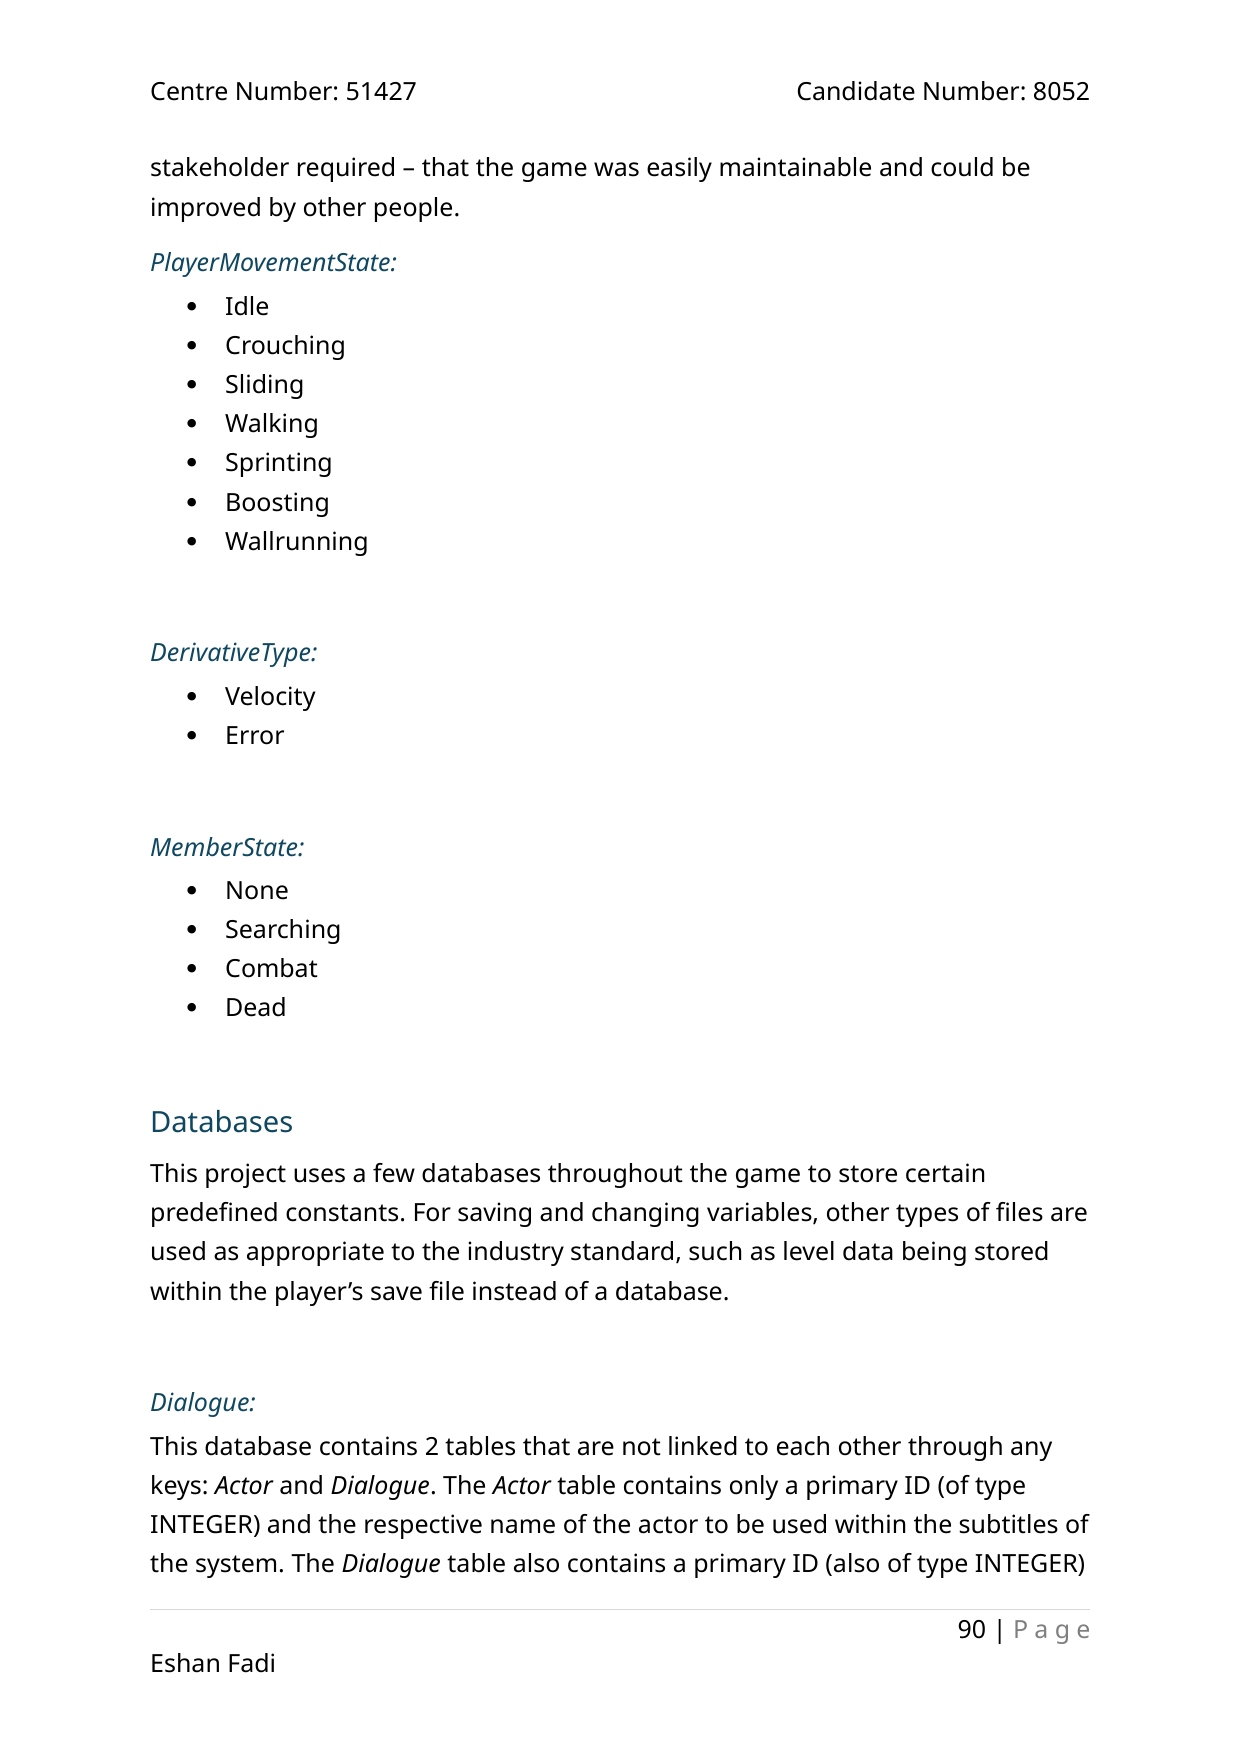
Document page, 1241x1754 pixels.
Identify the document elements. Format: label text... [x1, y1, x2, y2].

list Combat [187, 951, 1090, 985]
list Searching [187, 912, 1090, 946]
list Velocity [187, 678, 1090, 712]
list Idle [187, 288, 1090, 322]
list None [187, 872, 1090, 907]
subtitle PlayerMovementState: [150, 245, 1090, 279]
list Error [187, 717, 1090, 752]
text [150, 1428, 1090, 1580]
text This project uses a few databases throughout the game to store certain predefined constants. For saving and changing variables, other types of files are used as appropriate to the industry standard, such as level data being stored within the player’s save file instead of a database. [150, 1156, 1090, 1307]
list Sprinting [187, 445, 1090, 479]
subtitle Databases [150, 1102, 1090, 1141]
subtitle Dialogue: [150, 1385, 1090, 1419]
list Wallrunning [187, 523, 1090, 557]
list Walking [187, 406, 1090, 440]
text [150, 150, 1090, 223]
list Boosting [187, 484, 1090, 518]
subtitle DerivativeType: [150, 635, 1090, 669]
subtitle MemberState: [150, 829, 1090, 863]
list Sliding [187, 367, 1090, 401]
list Crouching [187, 327, 1090, 362]
list Dead [187, 990, 1090, 1024]
